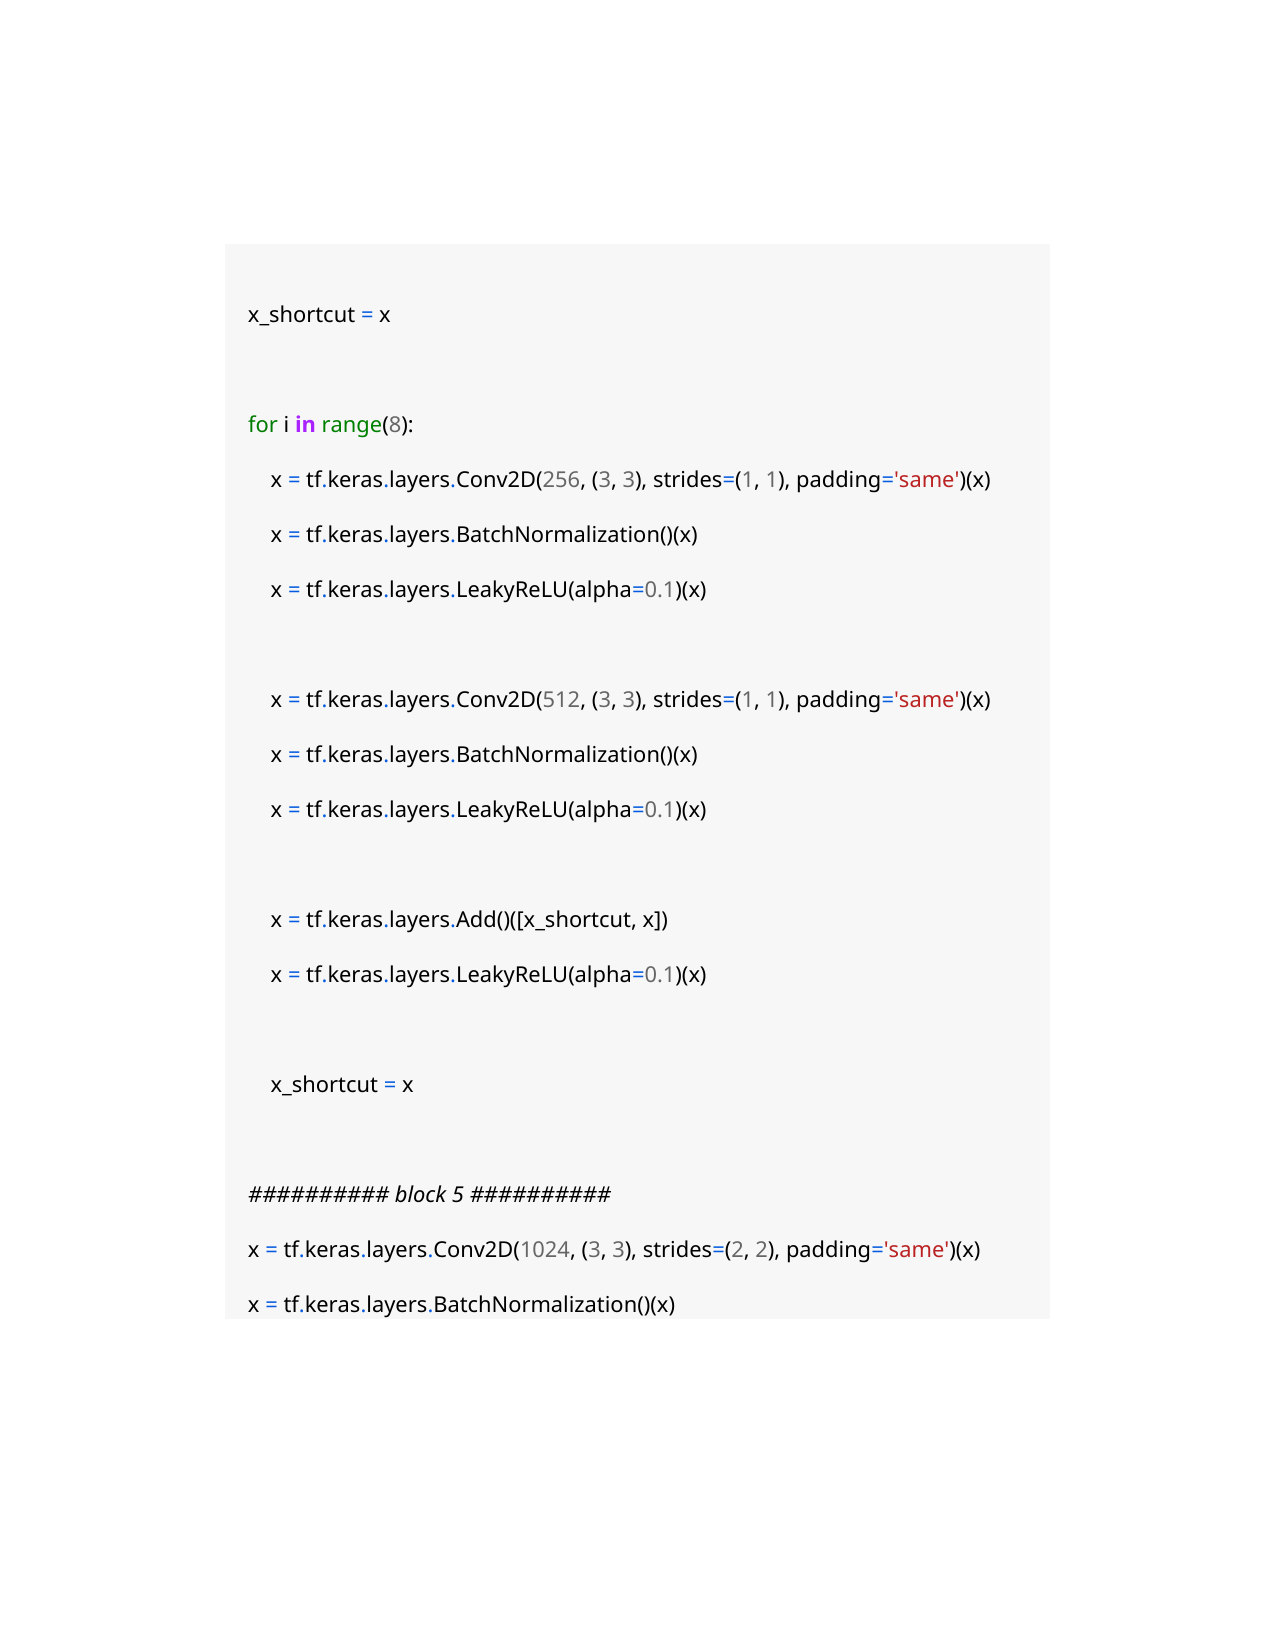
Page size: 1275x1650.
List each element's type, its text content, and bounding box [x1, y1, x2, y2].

text x = tf.keras.layers.LeakyReLU(alpha=0.1)(x) [225, 959, 1050, 989]
text x = tf.keras.layers.Conv2D(256, (3, 3), strides=(1, 1), padding='same')(x) [225, 464, 1050, 494]
text x = tf.keras.layers.Conv2D(1024, (3, 3), strides=(2, 2), padding='same')(x) [225, 1234, 1050, 1264]
text x = tf.keras.layers.LeakyReLU(alpha=0.1)(x) [225, 574, 1050, 604]
text x = tf.keras.layers.Conv2D(512, (3, 3), strides=(1, 1), padding='same')(x) [225, 684, 1050, 714]
text x_shortcut = x [225, 299, 1050, 329]
text for i in range(8): [225, 409, 1050, 439]
text x = tf.keras.layers.BatchNormalization()(x) [225, 1289, 1050, 1319]
text ########## block 5 ########## [225, 1179, 1050, 1209]
text x = tf.keras.layers.BatchNormalization()(x) [225, 739, 1050, 769]
text x = tf.keras.layers.LeakyReLU(alpha=0.1)(x) [225, 794, 1050, 824]
text x = tf.keras.layers.Add()([x_shortcut, x]) [225, 904, 1050, 934]
text x = tf.keras.layers.BatchNormalization()(x) [225, 519, 1050, 549]
text x_shortcut = x [225, 1069, 1050, 1099]
